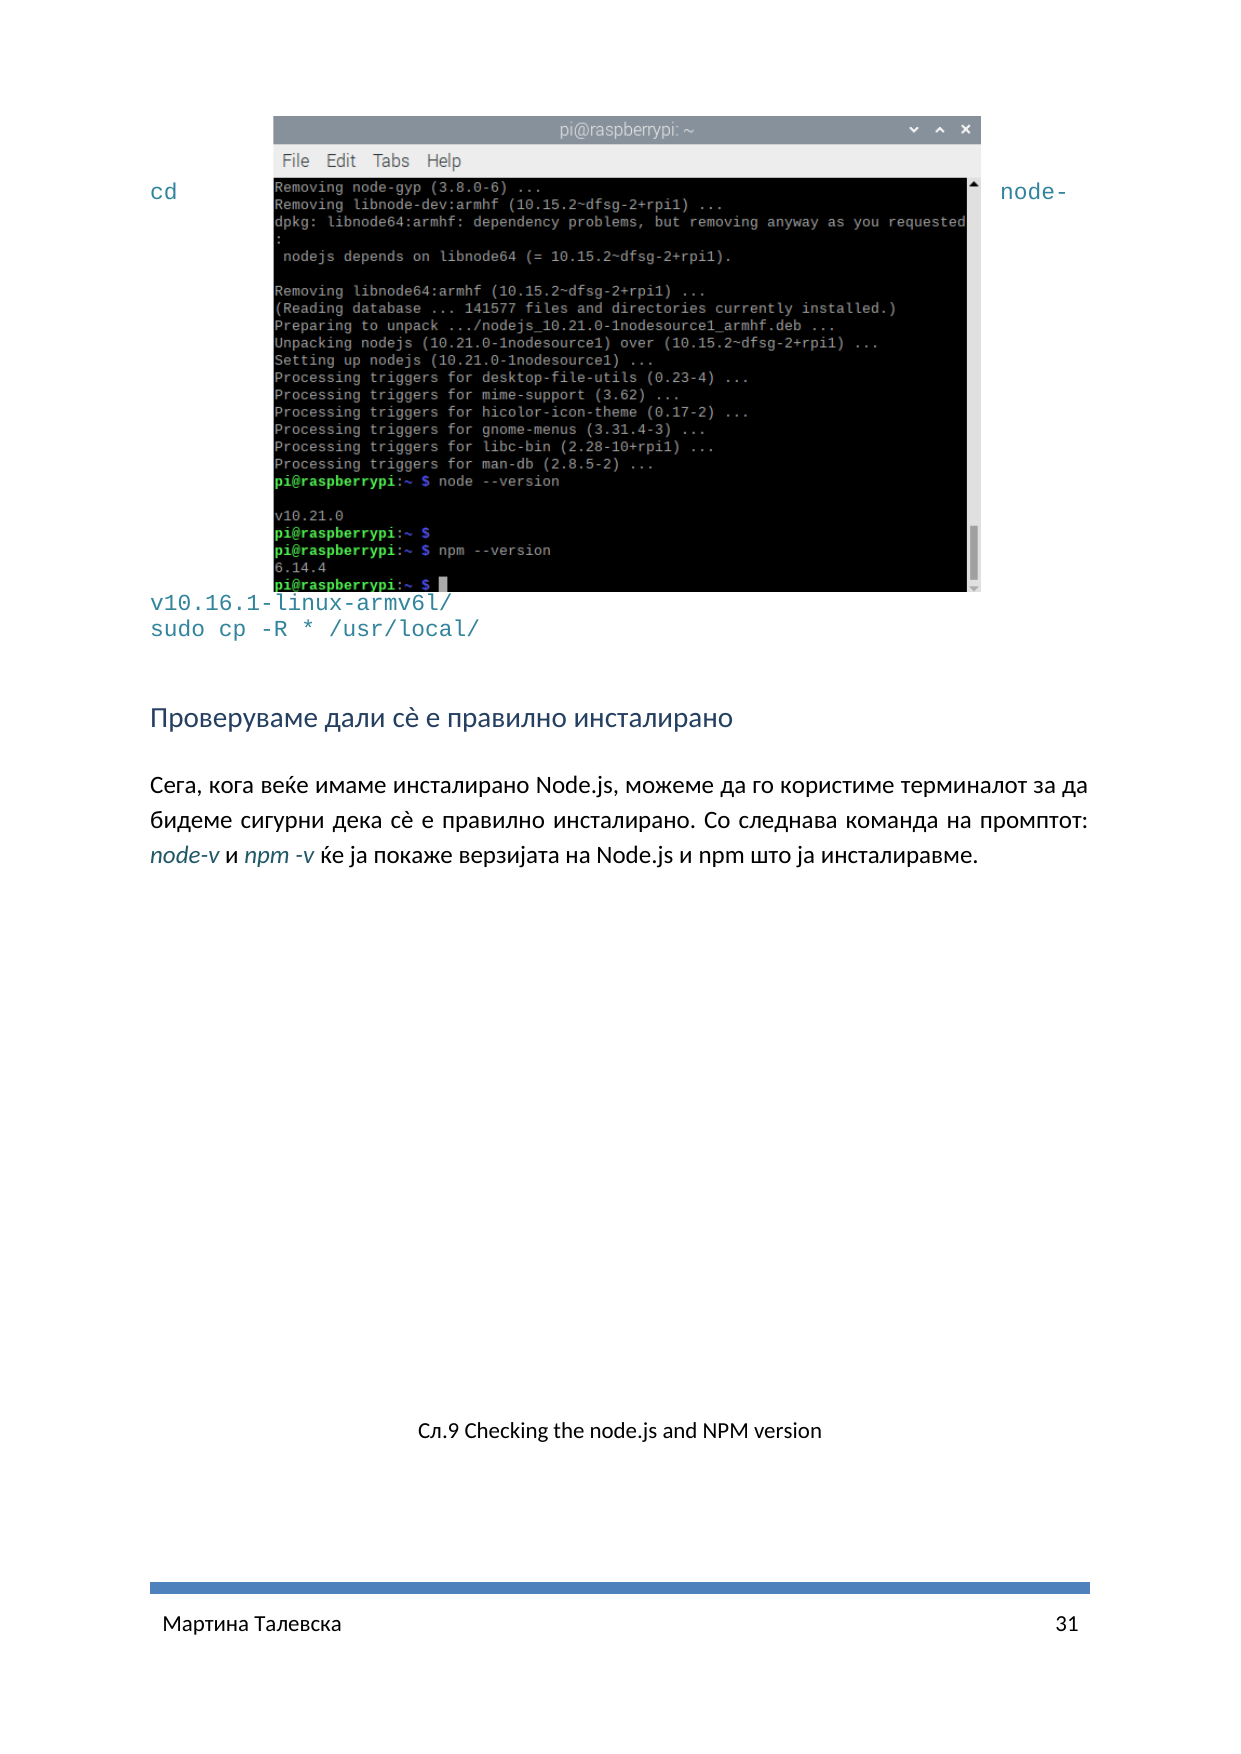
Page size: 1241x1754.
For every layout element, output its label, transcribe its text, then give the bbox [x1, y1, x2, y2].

text Сега, кога веќе имаме инсталирано Node.js, можеме да го користиме терминалот за да бидеме сигурни дека сè е правилно инсталирано. Со следнава команда на промптот: node-v и npm -v ќе ја покаже верзијата на Node.js и npm што ја инсталиравме. [150, 769, 1090, 870]
subtitle Проверуваме дали сè е правилно инсталирано [150, 699, 1090, 735]
text Сл.9 Checking the node.js and NPM version [150, 1417, 1090, 1445]
picture [273, 116, 981, 592]
